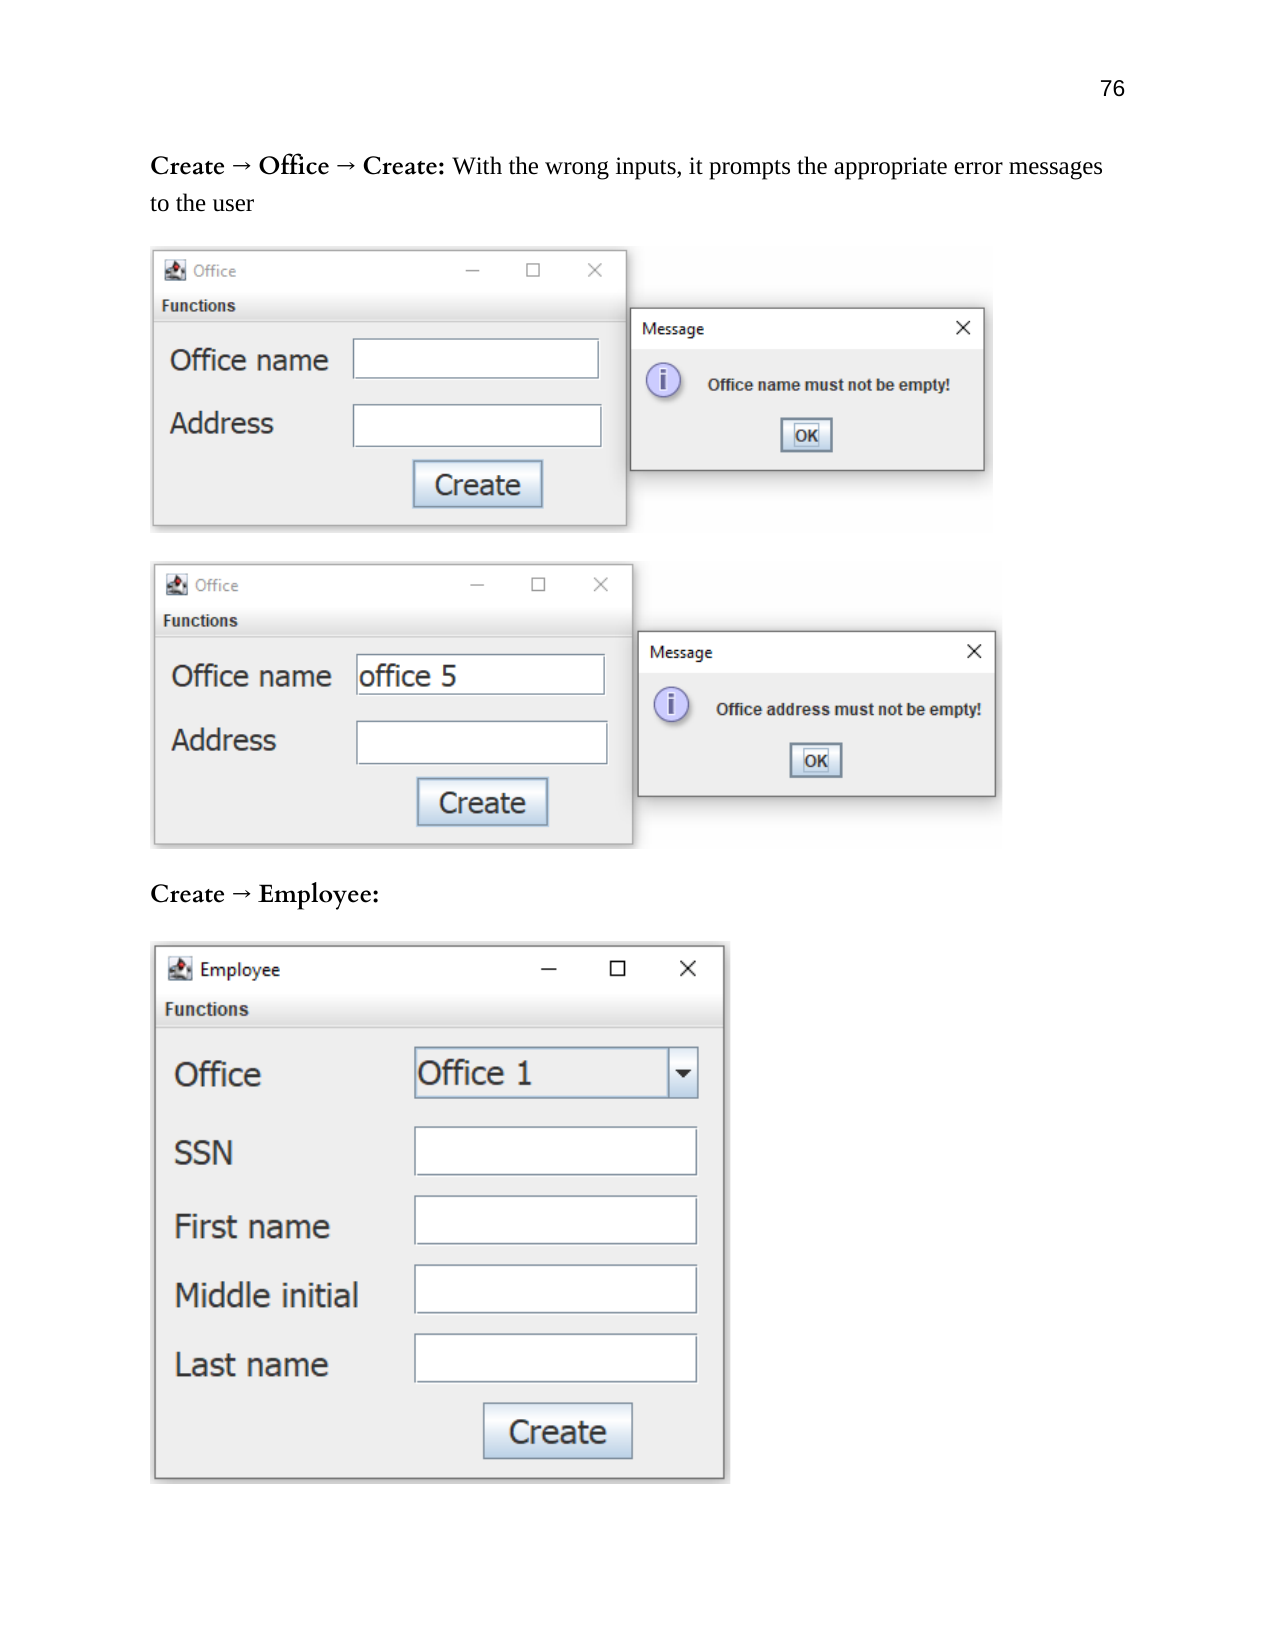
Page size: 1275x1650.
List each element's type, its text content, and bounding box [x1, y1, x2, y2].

text Create → Employee: [150, 877, 1125, 911]
picture [150, 246, 993, 533]
picture [150, 561, 1003, 849]
text Create → Office → Create: With the wrong inputs, it prompts the appropriate error messages to the user [150, 150, 1125, 217]
picture [150, 941, 731, 1484]
